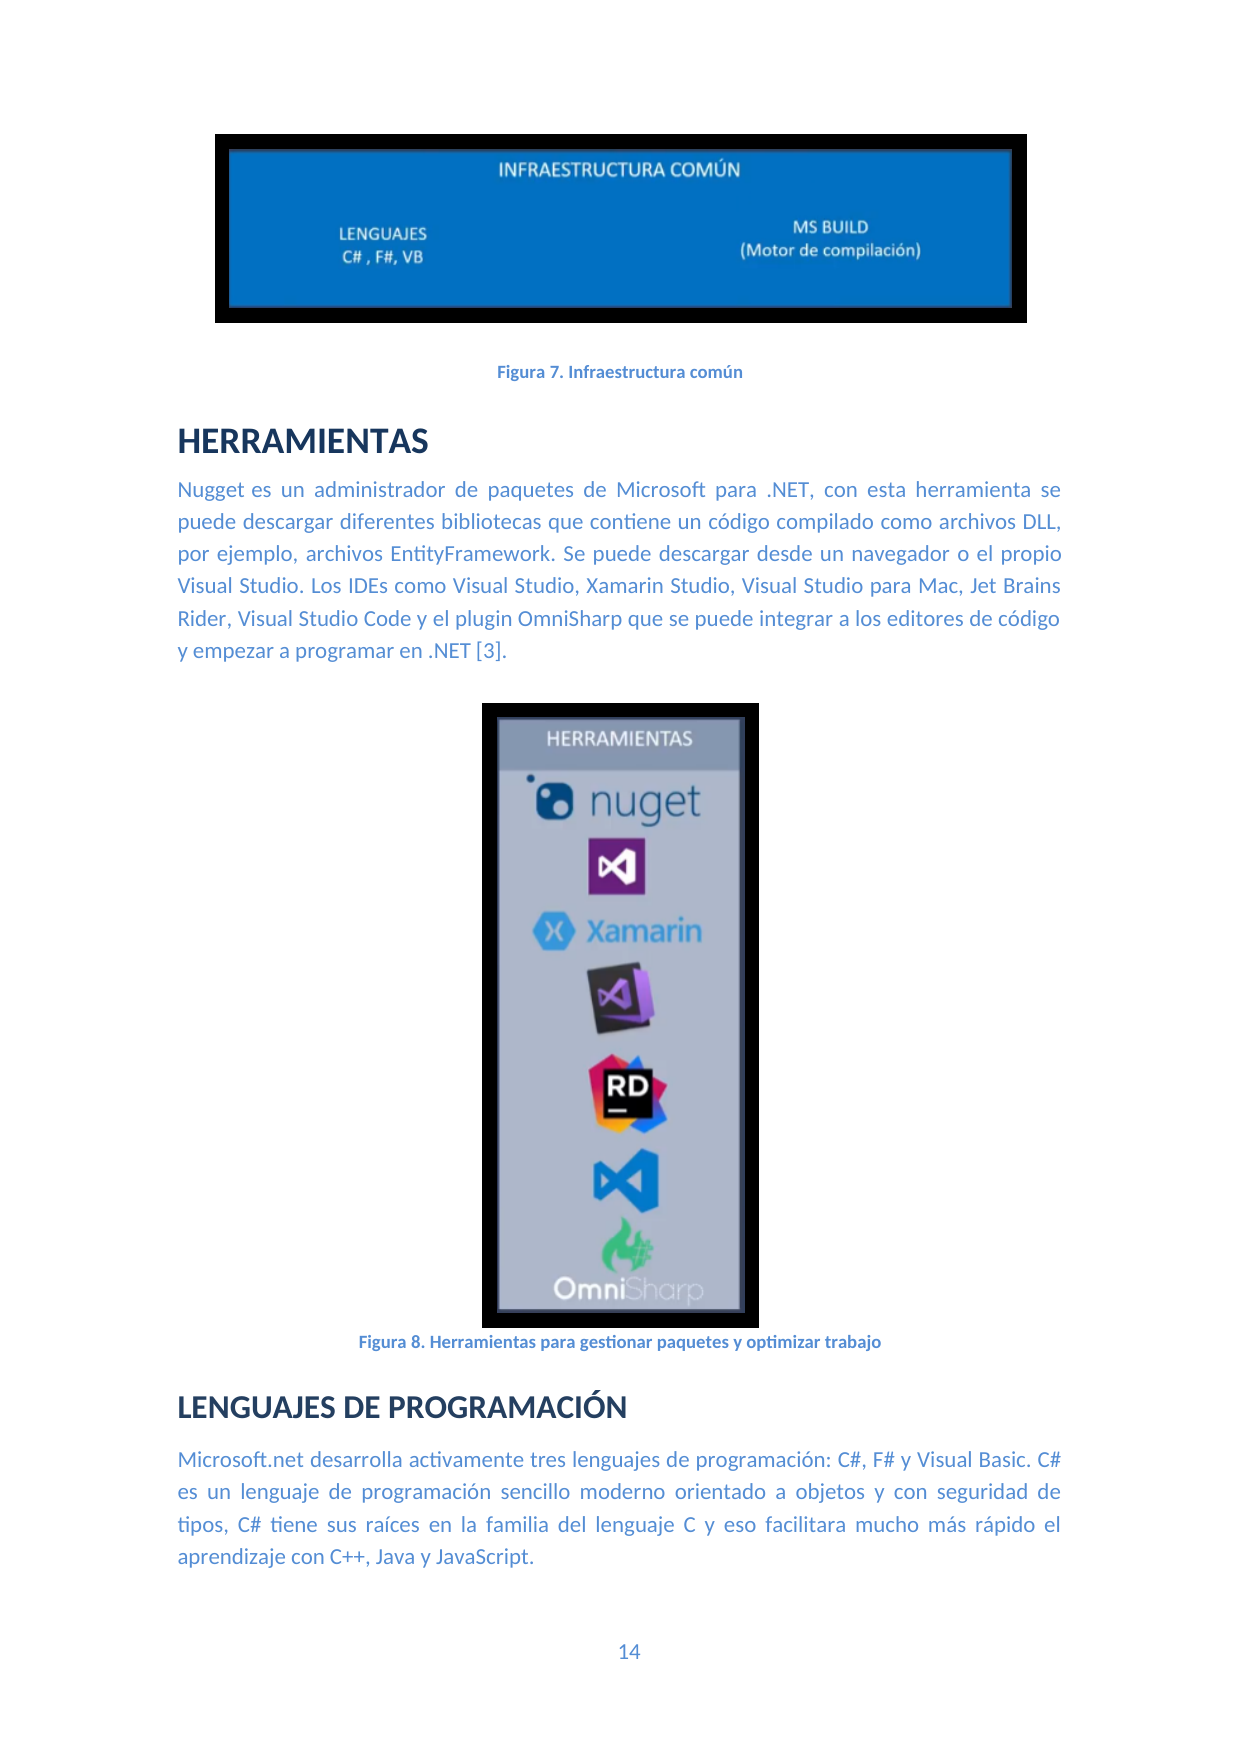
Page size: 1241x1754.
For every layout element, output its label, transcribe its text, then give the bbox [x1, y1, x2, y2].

text Figura 8. Herramientas para gestionar paquetes y optimizar trabajo [177, 1330, 1063, 1353]
subtitle HERRAMIENTAS [177, 417, 1063, 462]
picture [497, 717, 745, 1313]
subtitle LENGUAJES DE PROGRAMACIÓN [177, 1386, 1063, 1427]
picture [229, 149, 1012, 308]
text Nugget es un administrador de paquetes de Microsoft para .NET, con esta herramienta se puede descargar diferentes bibliotecas que contiene un código compilado como archivos DLL, por ejemplo, archivos EntityFramework. Se puede descargar desde un navegador o el propio Visual Studio. Los IDEs como Visual Studio, Xamarin Studio, Visual Studio para Mac, Jet Brains Rider, Visual Studio Code y el plugin OmniSharp que se puede integrar a los editores de código y empezar a programar en .NET [3]. [177, 475, 1063, 664]
text Microsoft.net desarrolla activamente tres lenguajes de programación: C#, F# y Visual Basic. C# es un lenguaje de programación sencillo moderno orientado a objetos y con seguridad de tipos, C# tiene sus raíces en la familia del lenguaje C y eso facilitara mucho más rápido el aprendizaje con C++, Java y JavaScript. [177, 1445, 1063, 1570]
text Figura 7. Infraestructura común [177, 360, 1063, 383]
